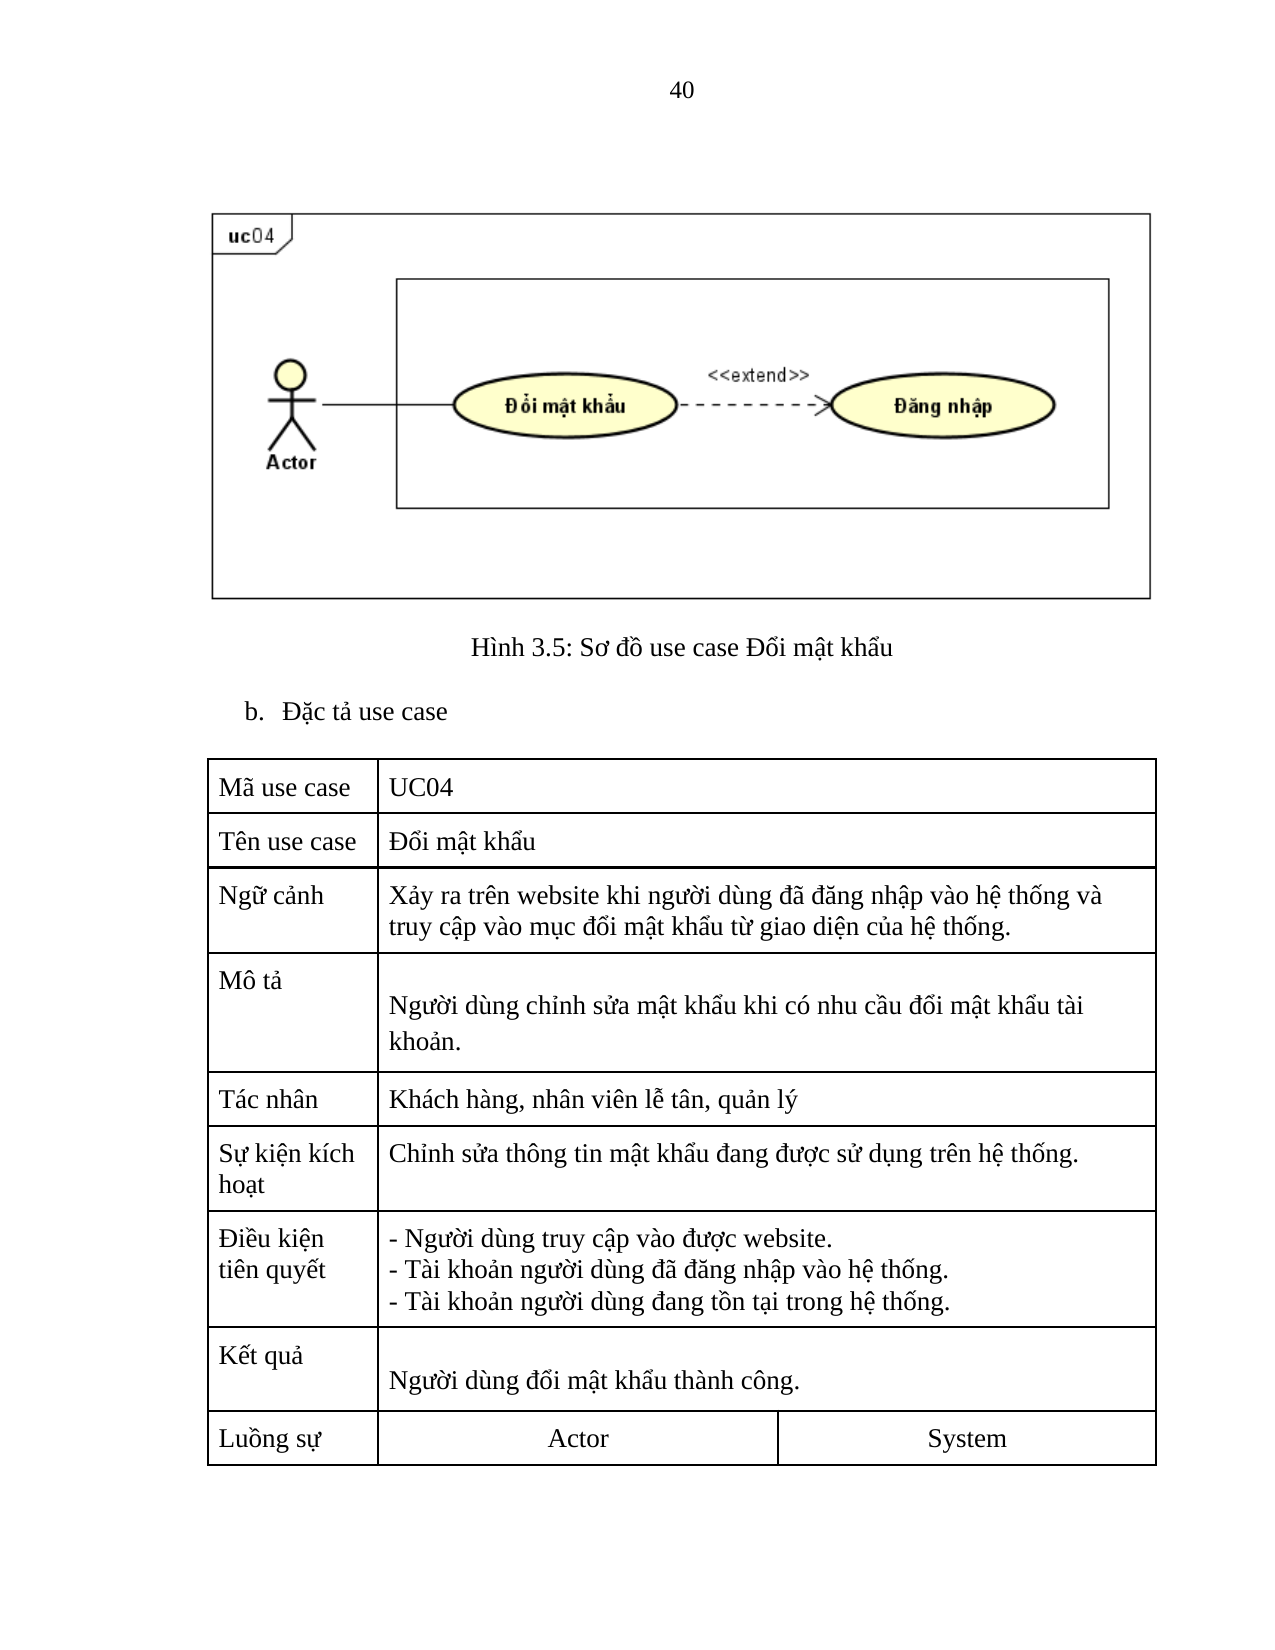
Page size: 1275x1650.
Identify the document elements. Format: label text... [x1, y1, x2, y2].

table_cell Mô tả [209, 954, 377, 1071]
table_cell Người dùng đổi mật khẩu thành công. [379, 1328, 1155, 1409]
table_cell Khách hàng, nhân viên lễ tân, quản lý [379, 1073, 1155, 1125]
picture [206, 206, 1157, 601]
table_cell Luồng sự kiện [209, 1412, 377, 1464]
table_cell Người dùng chỉnh sửa mật khẩu khi có nhu cầu đổi mật khẩu tài khoản. [379, 954, 1155, 1071]
table_cell Kết quả [209, 1328, 377, 1409]
table_cell - Người dùng truy cập vào được website. - Tài khoản người dùng đã đăng nhập vào hệ thống. - Tài khoản người dùng đang tồn tại trong hệ thống. [379, 1212, 1155, 1326]
table_header UC04 [379, 760, 1155, 812]
table_cell Actor [379, 1412, 777, 1464]
table_cell Tên use case [209, 814, 377, 866]
table_cell Sự kiện kích hoạt [209, 1127, 377, 1210]
table_cell System [779, 1412, 1155, 1464]
table_cell Ngữ cảnh [209, 869, 377, 952]
list Đặc tả use case [244, 695, 1157, 726]
table_cell Đổi mật khẩu [379, 814, 1155, 866]
table_cell Xảy ra trên website khi người dùng đã đăng nhập vào hệ thống và truy cập vào mục đổi mật khẩu từ giao diện của hệ thống. [379, 869, 1155, 952]
table_cell Điều kiện tiên quyết [209, 1212, 377, 1326]
text Hình 3.5: Sơ đồ use case Đổi mật khẩu [207, 632, 1157, 663]
table_cell Chỉnh sửa thông tin mật khẩu đang được sử dụng trên hệ thống. [379, 1127, 1155, 1210]
table_cell Tác nhân [209, 1073, 377, 1125]
table_header Mã use case [209, 760, 377, 812]
